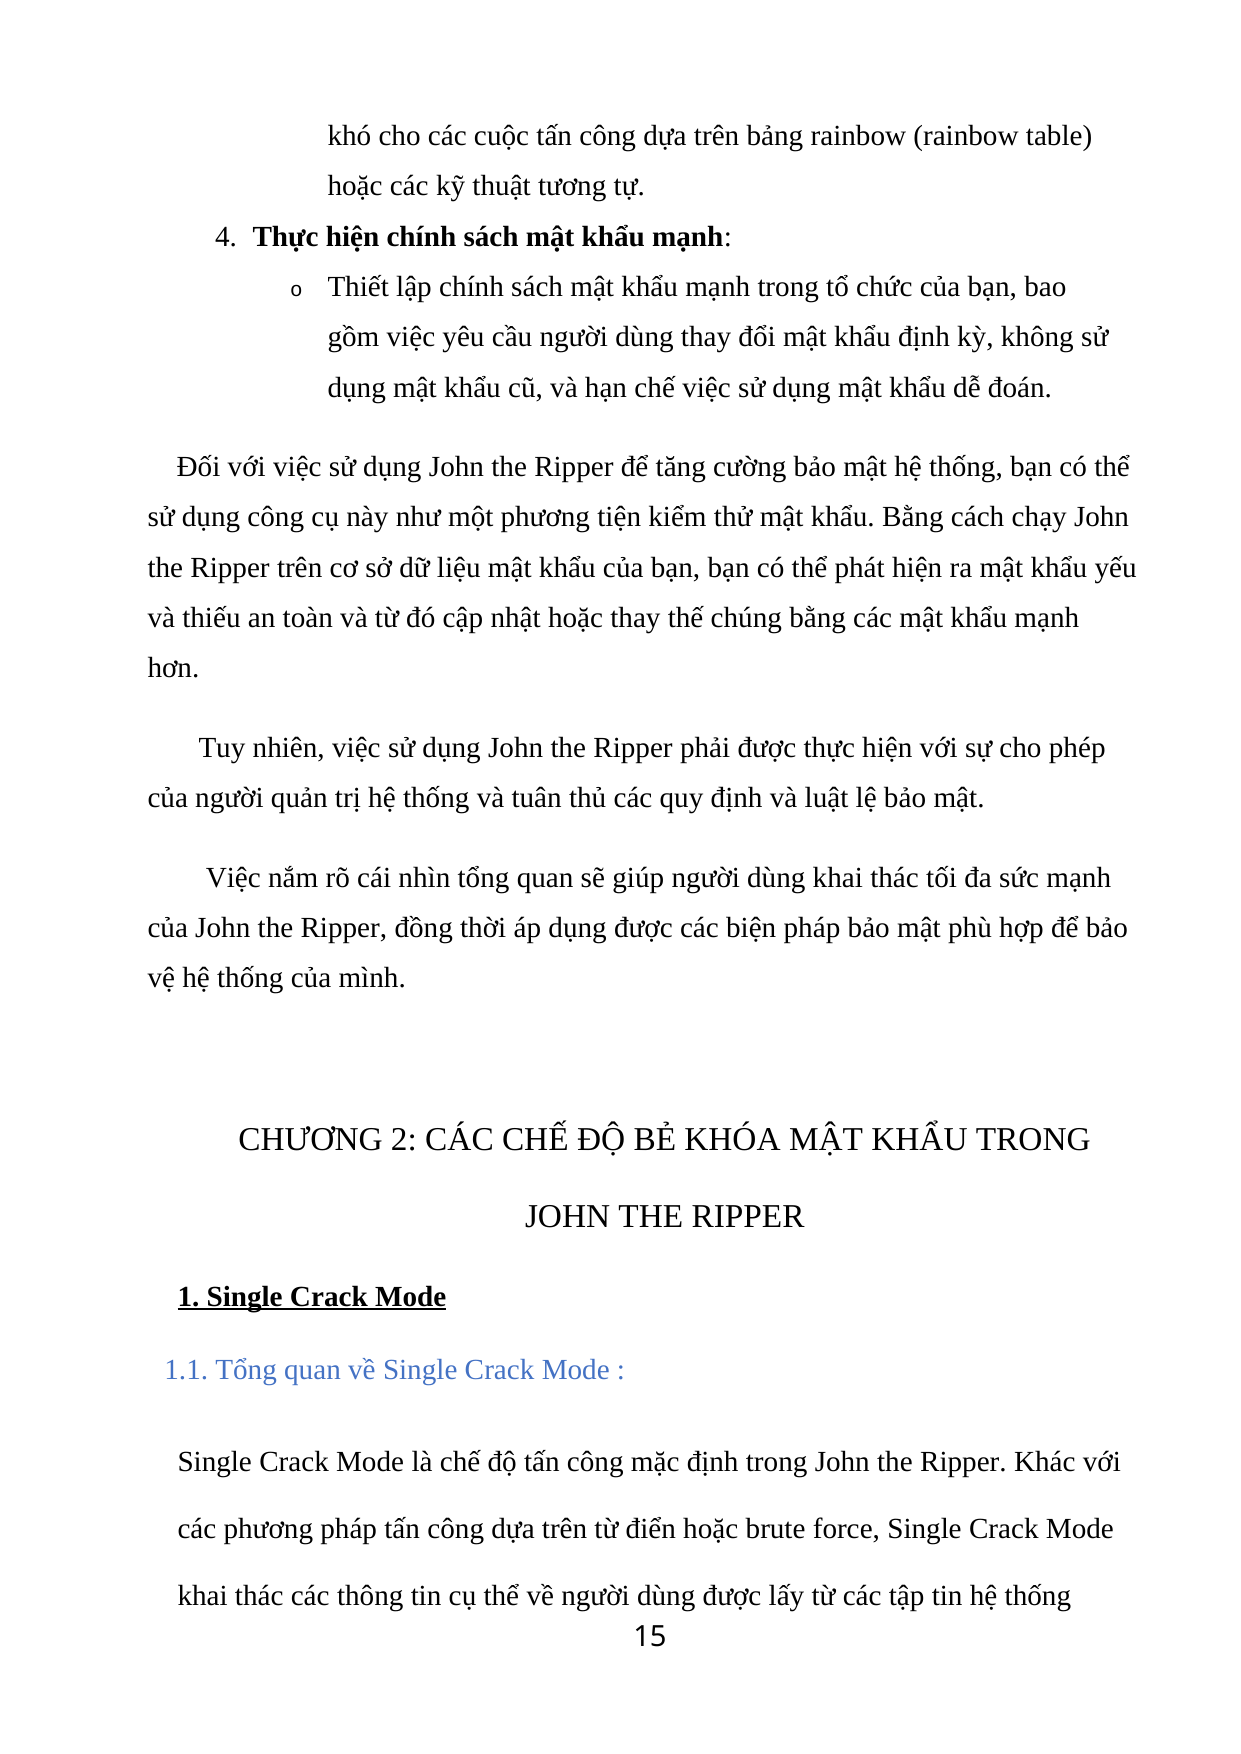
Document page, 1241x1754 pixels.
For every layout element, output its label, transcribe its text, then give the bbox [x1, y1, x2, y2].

subtitle CHƯƠNG 2: CÁC CHẾ ĐỘ BẺ KHÓA MẬT KHẨU TRONG [177, 1119, 1152, 1158]
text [177, 1444, 1122, 1612]
subtitle 1.1. Tổng quan về Single Crack Mode : [0, 1352, 1122, 1386]
text Việc nắm rõ cái nhìn tổng quan sẽ giúp người dùng khai thác tối đa sức mạnh của John the Ripper, đồng thời áp dụng được các biện pháp bảo mật phù hợp để bảo vệ hệ thống của mình. [147, 860, 1137, 994]
text Tuy nhiên, việc sử dụng John the Ripper phải được thực hiện với sự cho phép của người quản trị hệ thống và tuân thủ các quy định và luật lệ bảo mật. [147, 730, 1137, 814]
subtitle JOHN THE RIPPER [177, 1196, 1152, 1234]
list Thiết lập chính sách mật khẩu mạnh trong tổ chức của bạn, bao gồm việc yêu cầu người dùng thay đổi mật khẩu định kỳ, không sử dụng mật khẩu cũ, và hạn chế việc sử dụng mật khẩu dễ đoán. [290, 269, 1122, 403]
text Đối với việc sử dụng John the Ripper để tăng cường bảo mật hệ thống, bạn có thể sử dụng công cụ này như một phương tiện kiểm thử mật khẩu. Bằng cách chạy John the Ripper trên cơ sở dữ liệu mật khẩu của bạn, bạn có thể phát hiện ra mật khẩu yếu và thiếu an toàn và từ đó cập nhật hoặc thay thế chúng bằng các mật khẩu mạnh hơn. [147, 449, 1137, 684]
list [290, 118, 1122, 202]
list Thực hiện chính sách mật khẩu mạnh: [215, 219, 1122, 252]
subtitle 1. Single Crack Mode [177, 1279, 1122, 1312]
